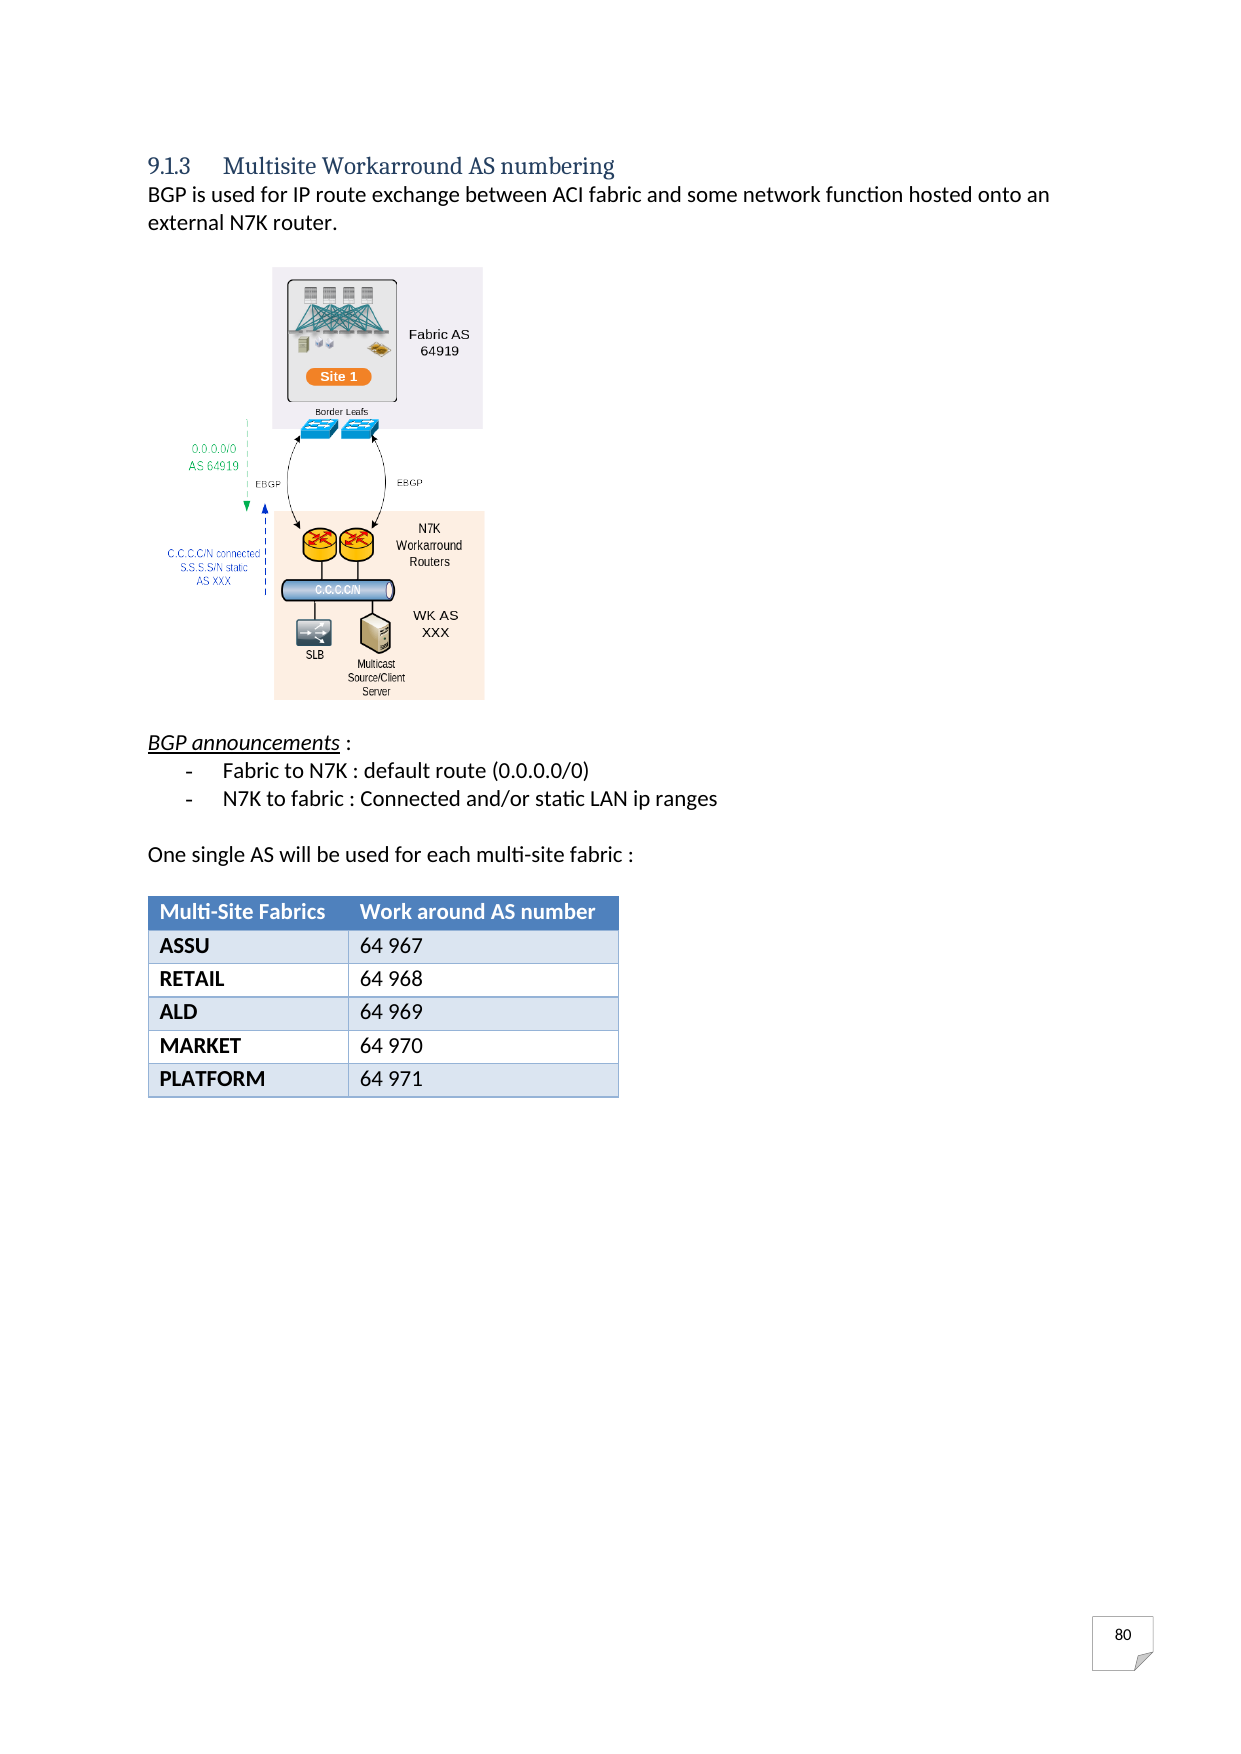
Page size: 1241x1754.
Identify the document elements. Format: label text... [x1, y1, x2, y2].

list Fabric to N7K : default route (0.0.0.0/0) [185, 756, 1093, 784]
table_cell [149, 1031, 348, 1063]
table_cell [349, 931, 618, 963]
text BGP is used for IP route exchange between ACI fabric and some network function hosted onto an external N7K router. [148, 181, 1093, 237]
text BGP announcements : [148, 728, 1093, 756]
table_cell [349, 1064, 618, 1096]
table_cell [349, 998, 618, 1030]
subtitle Multisite Workarround AS numbering [148, 152, 1093, 181]
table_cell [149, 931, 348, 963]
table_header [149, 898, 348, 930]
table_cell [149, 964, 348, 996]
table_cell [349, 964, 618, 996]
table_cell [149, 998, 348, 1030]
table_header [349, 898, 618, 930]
list N7K to fabric : Connected and/or static LAN ip ranges [185, 784, 1093, 812]
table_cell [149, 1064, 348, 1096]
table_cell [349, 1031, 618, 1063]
text One single AS will be used for each multi-site fabric : [148, 840, 1093, 868]
